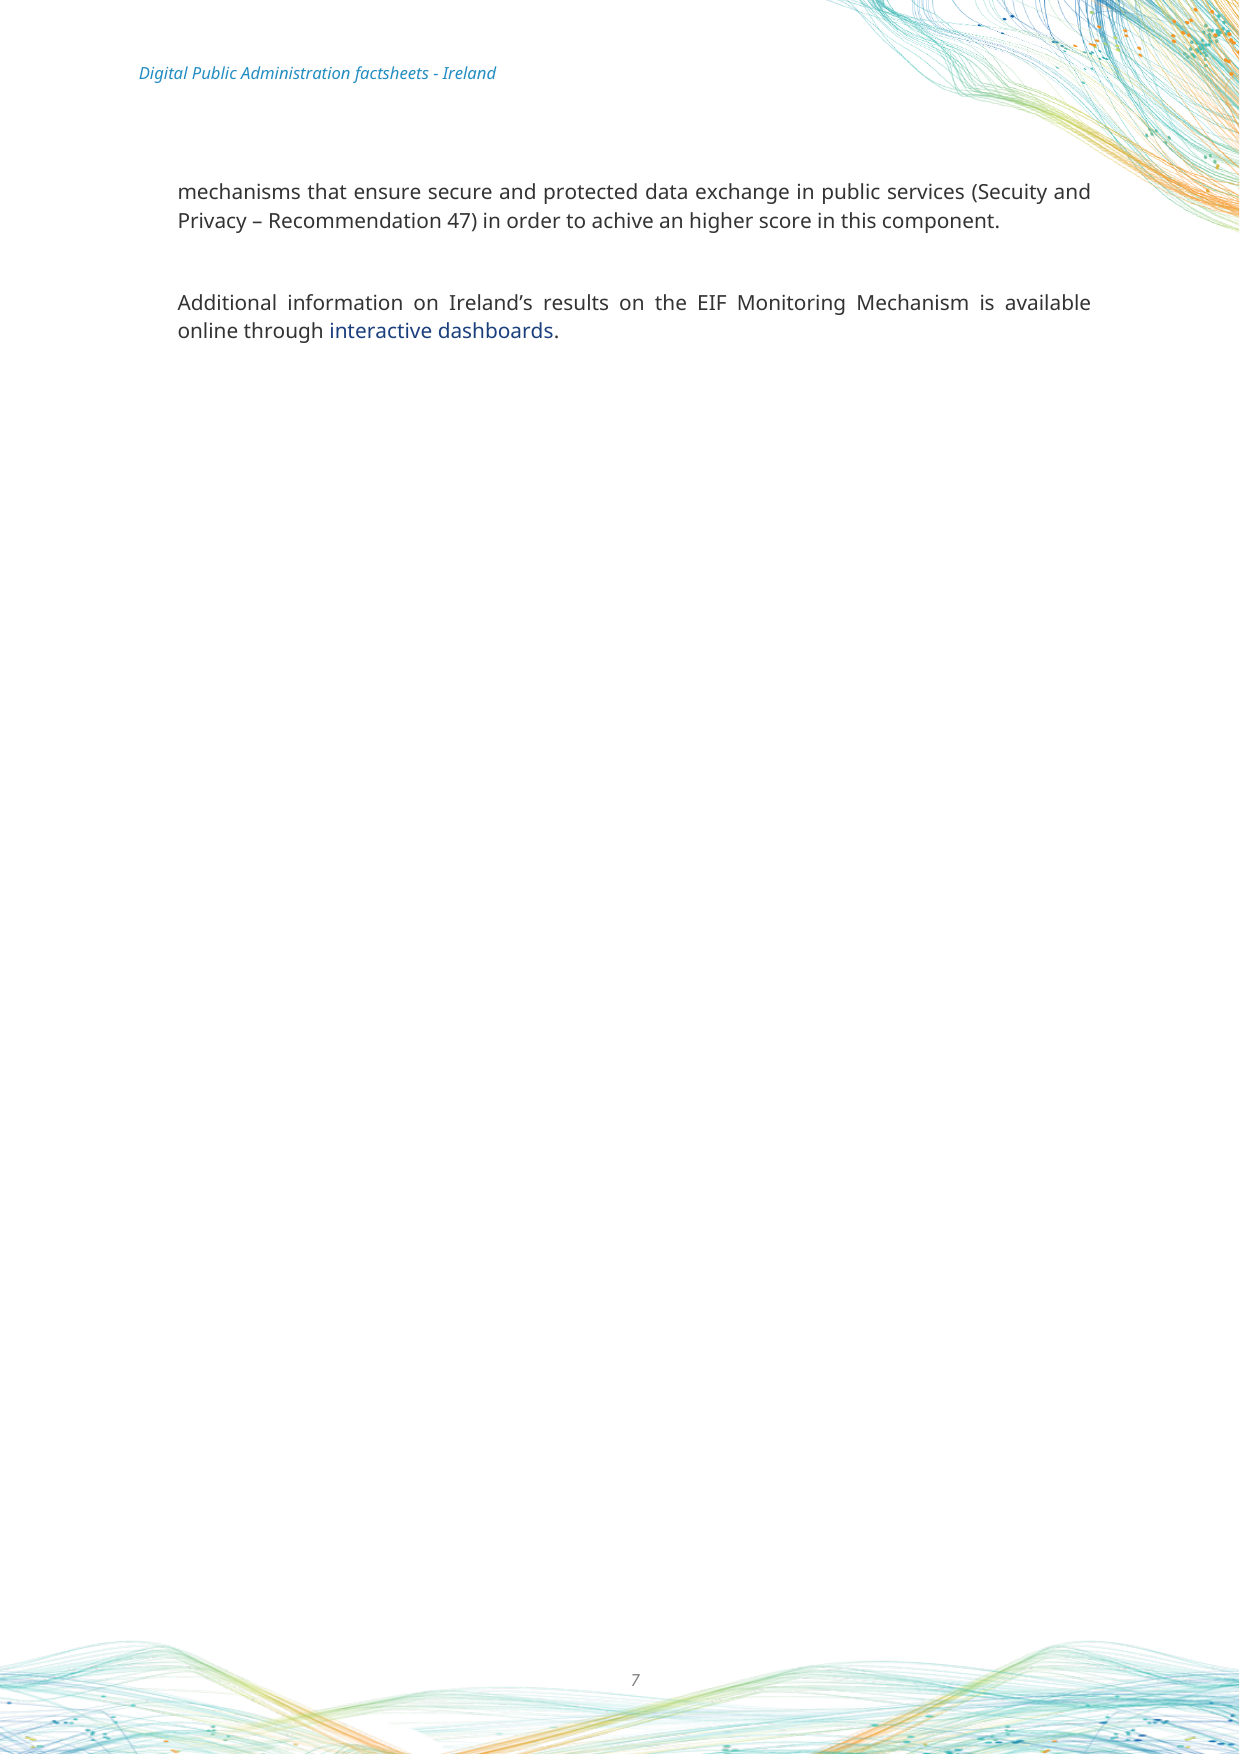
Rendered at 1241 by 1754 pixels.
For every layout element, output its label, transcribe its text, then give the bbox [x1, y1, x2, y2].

picture [813, 0, 1240, 250]
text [177, 177, 1092, 234]
picture [0, 1617, 1239, 1754]
text Additional information on Ireland’s results on the EIF Monitoring Mechanism is available online through interactive dashboards. [177, 288, 1092, 344]
